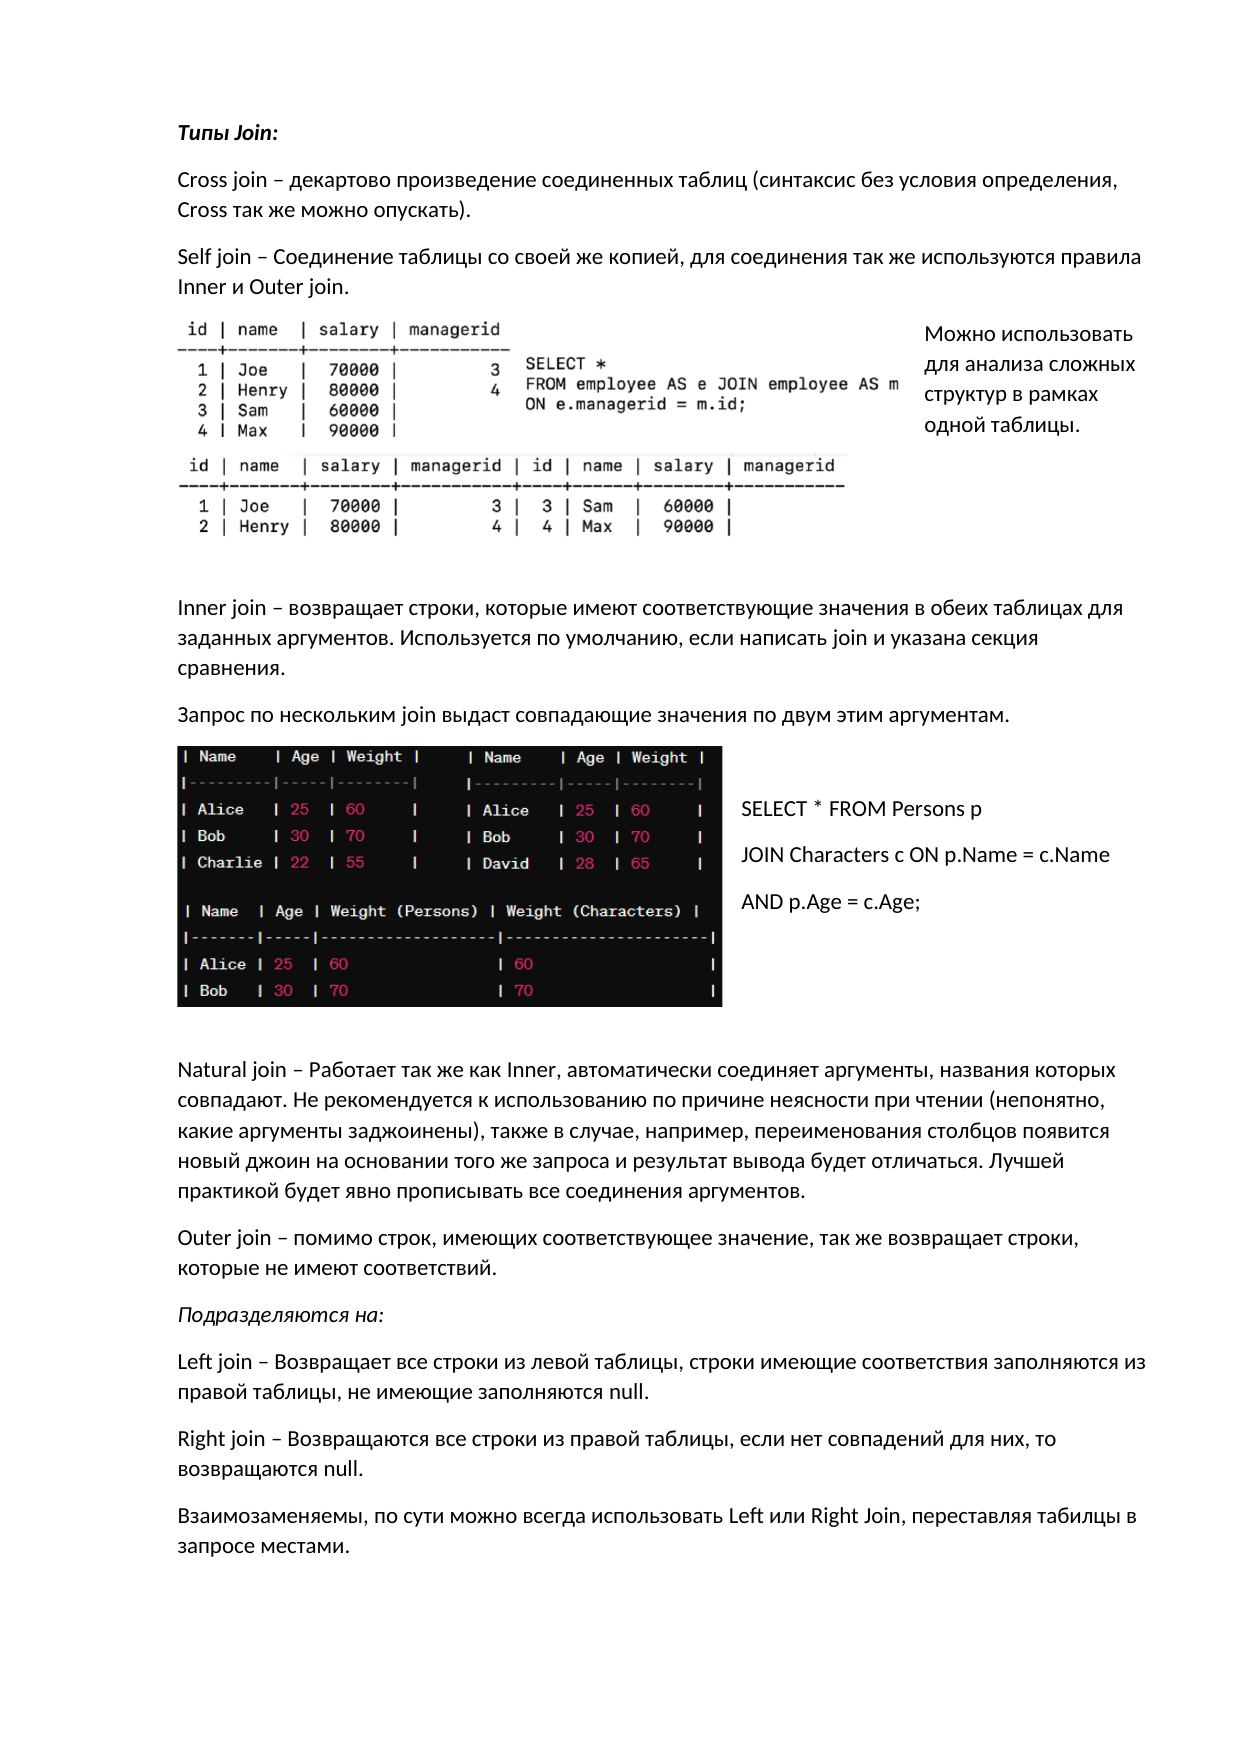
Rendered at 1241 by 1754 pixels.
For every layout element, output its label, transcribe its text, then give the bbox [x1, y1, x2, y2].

text Inner join – возвращает строки, которые имеют соответствующие значения в обеих таблицах для заданных аргументов. Используется по умолчанию, если написать join и указана секция сравнения. [177, 593, 1152, 681]
text Взаимозаменяемы, по сути можно всегда использовать Left или Right Join, переставляя табилцы в запросе местами. [177, 1501, 1152, 1559]
text Типы Join: [177, 118, 1152, 146]
text Запрос по нескольким join выдаст совпадающие значения по двум этим аргументам. [177, 700, 1152, 728]
text Left join – Возвращает все строки из левой таблицы, строки имеющие соответствия заполняются из правой таблицы, не имеющие заполняются null. [177, 1347, 1152, 1405]
text Cross join – декартово произведение соединенных таблиц (синтаксис без условия определения, Cross так же можно опускать). [177, 165, 1152, 223]
text SELECT * FROM Persons p [723, 794, 1152, 822]
text Right join – Возвращаются все строки из правой таблицы, если нет совпадений для них, то возвращаются null. [177, 1424, 1152, 1482]
text Self join – Соединение таблицы со своей же копией, для соединения так же используются правила Inner и Outer join. [177, 242, 1152, 300]
text AND p.Age = c.Age; [723, 887, 1152, 915]
text Подразделяются на: [177, 1300, 1152, 1328]
text JOIN Characters c ON p.Name = c.Name [723, 841, 1152, 868]
text Outer join – помимо строк, имеющих соответствующее значение, так же возвращает строки, которые не имеют соответствий. [177, 1223, 1152, 1281]
picture [177, 319, 906, 544]
text Можно использовать для анализа сложных структур в рамках одной таблицы. [906, 319, 1152, 438]
picture [177, 746, 723, 1007]
text Natural join – Работает так же как Inner, автоматически соединяет аргументы, названия которых совпадают. Не рекомендуется к использованию по причине неясности при чтении (непонятно, какие аргументы заджоинены), также в случае, например, переименования столбцов появится новый джоин на основании того же запроса и результат вывода будет отличаться. Лучшей практикой будет явно прописывать все соединения аргументов. [177, 1055, 1152, 1204]
